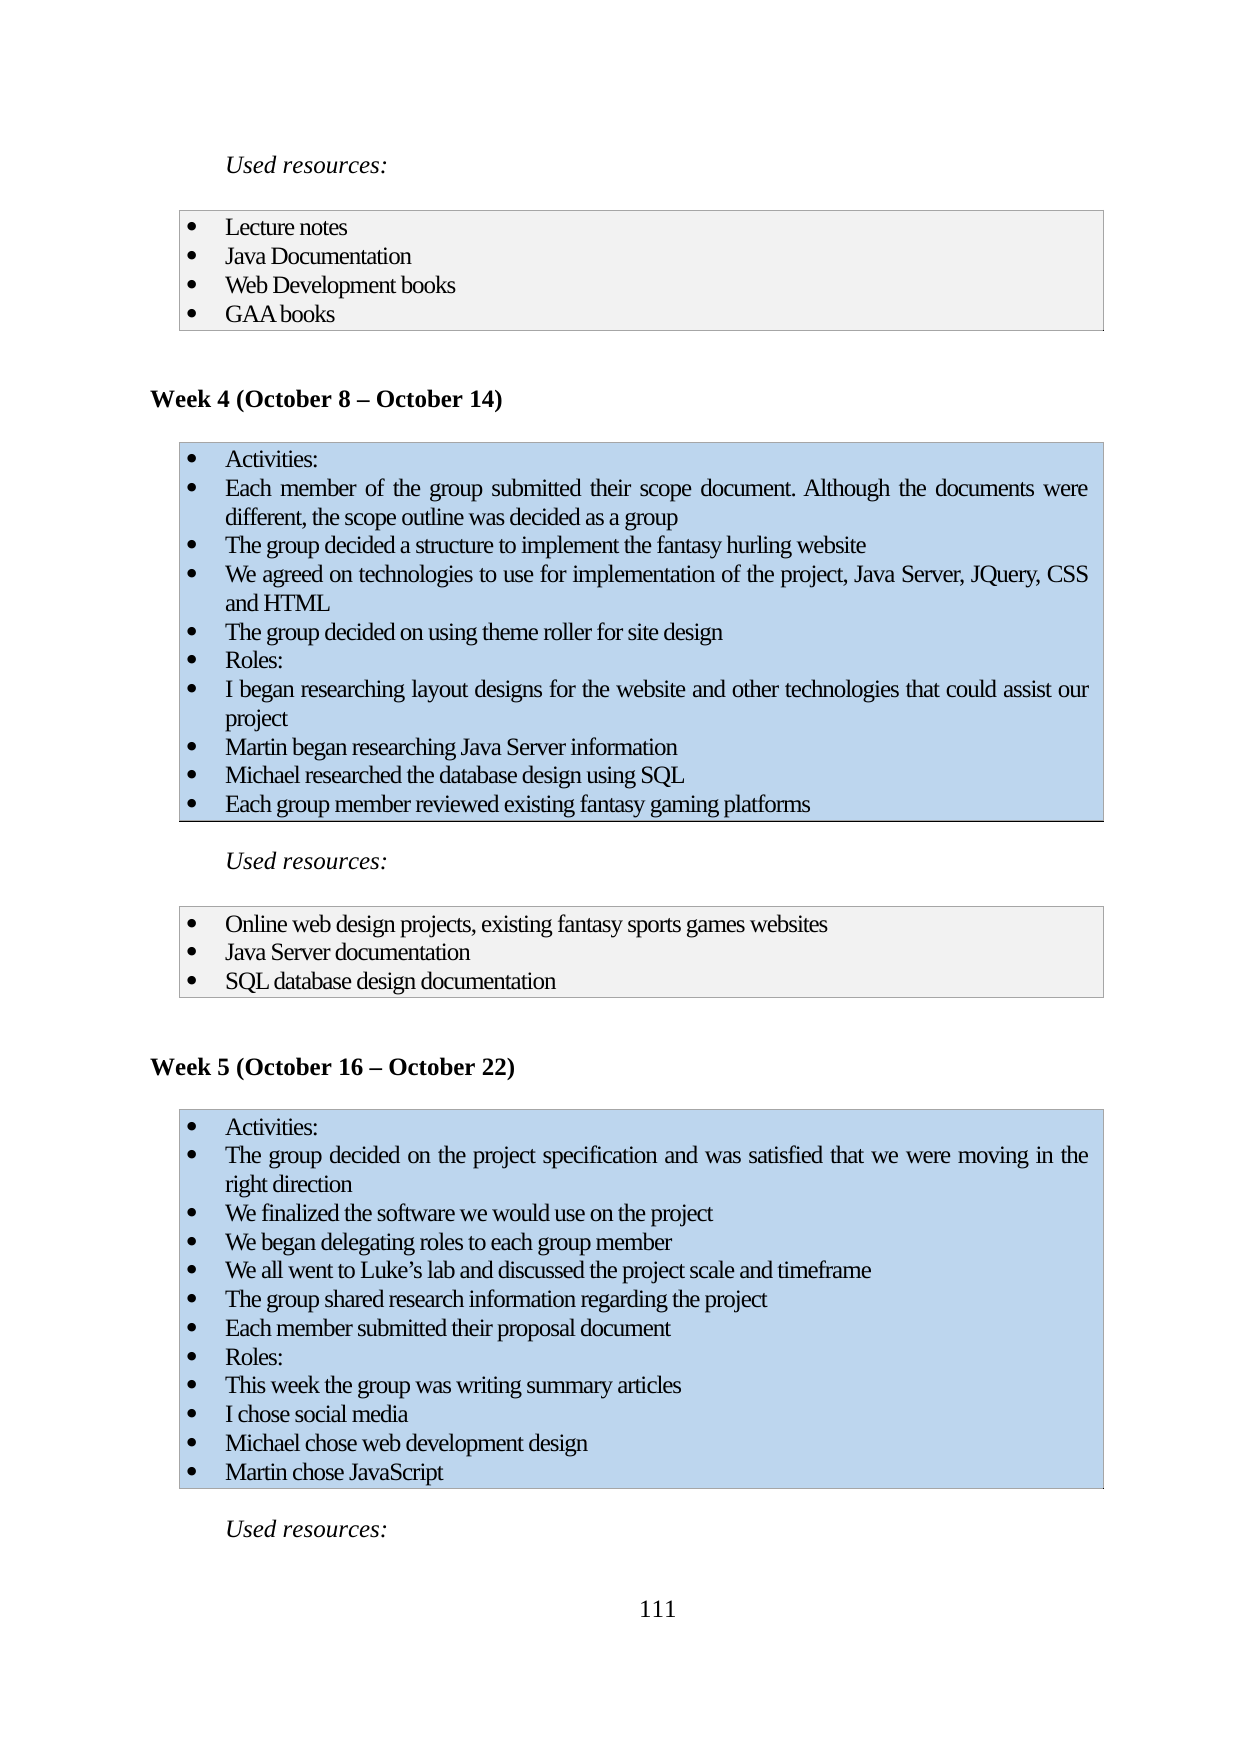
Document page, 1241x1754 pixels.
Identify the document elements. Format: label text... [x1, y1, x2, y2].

title This week the group was writing summary articles [180, 1368, 1103, 1397]
title Martin began researching Java Server information [180, 729, 1103, 758]
title SQL database design documentation [180, 963, 1103, 997]
title Java Documentation [180, 238, 1103, 267]
subtitle Week 5 (October 16 – October 22) [150, 1052, 1090, 1081]
title Activities: [180, 443, 1103, 471]
title Each member submitted their proposal document [180, 1311, 1103, 1339]
title Martin chose JavaScript [180, 1454, 1103, 1488]
subtitle Week 4 (October 8 – October 14) [150, 384, 1090, 413]
title We began delegating roles to each group member [180, 1224, 1103, 1253]
text Used resources: [150, 150, 1090, 179]
title We all went to Luke’s lab and discussed the project scale and timeframe [180, 1253, 1103, 1282]
title Web Development books [180, 267, 1103, 296]
title Activities: [180, 1110, 1103, 1138]
title Michael researched the database design using SQL [180, 758, 1103, 787]
title Roles: [180, 643, 1103, 672]
text Used resources: [150, 846, 1090, 875]
title We finalized the software we would use on the project [180, 1196, 1103, 1224]
title Each member of the group submitted their scope document. Although the documents were different, the scope outline was decided as a group [180, 471, 1103, 528]
title The group decided a structure to implement the fantasy hurling website [180, 528, 1103, 557]
title The group decided on the project specification and was satisfied that we were moving in the right direction [180, 1138, 1103, 1196]
title Roles: [180, 1339, 1103, 1368]
title Each group member reviewed existing fantasy gaming platforms [180, 787, 1103, 820]
text Used resources: [150, 1514, 1090, 1542]
title GAA books [180, 296, 1103, 330]
title Lecture notes [180, 211, 1103, 238]
title We agreed on technologies to use for implementation of the project, Java Server, JQuery, CSS and HTML [180, 557, 1103, 614]
title The group decided on using theme roller for site design [180, 614, 1103, 643]
title I chose social media [180, 1397, 1103, 1426]
title Michael chose web development design [180, 1426, 1103, 1454]
title Java Server documentation [180, 935, 1103, 963]
title Online web design projects, existing fantasy sports games websites [180, 907, 1103, 935]
title I began researching layout designs for the website and other technologies that could assist our project [180, 672, 1103, 729]
title The group shared research information regarding the project [180, 1282, 1103, 1311]
